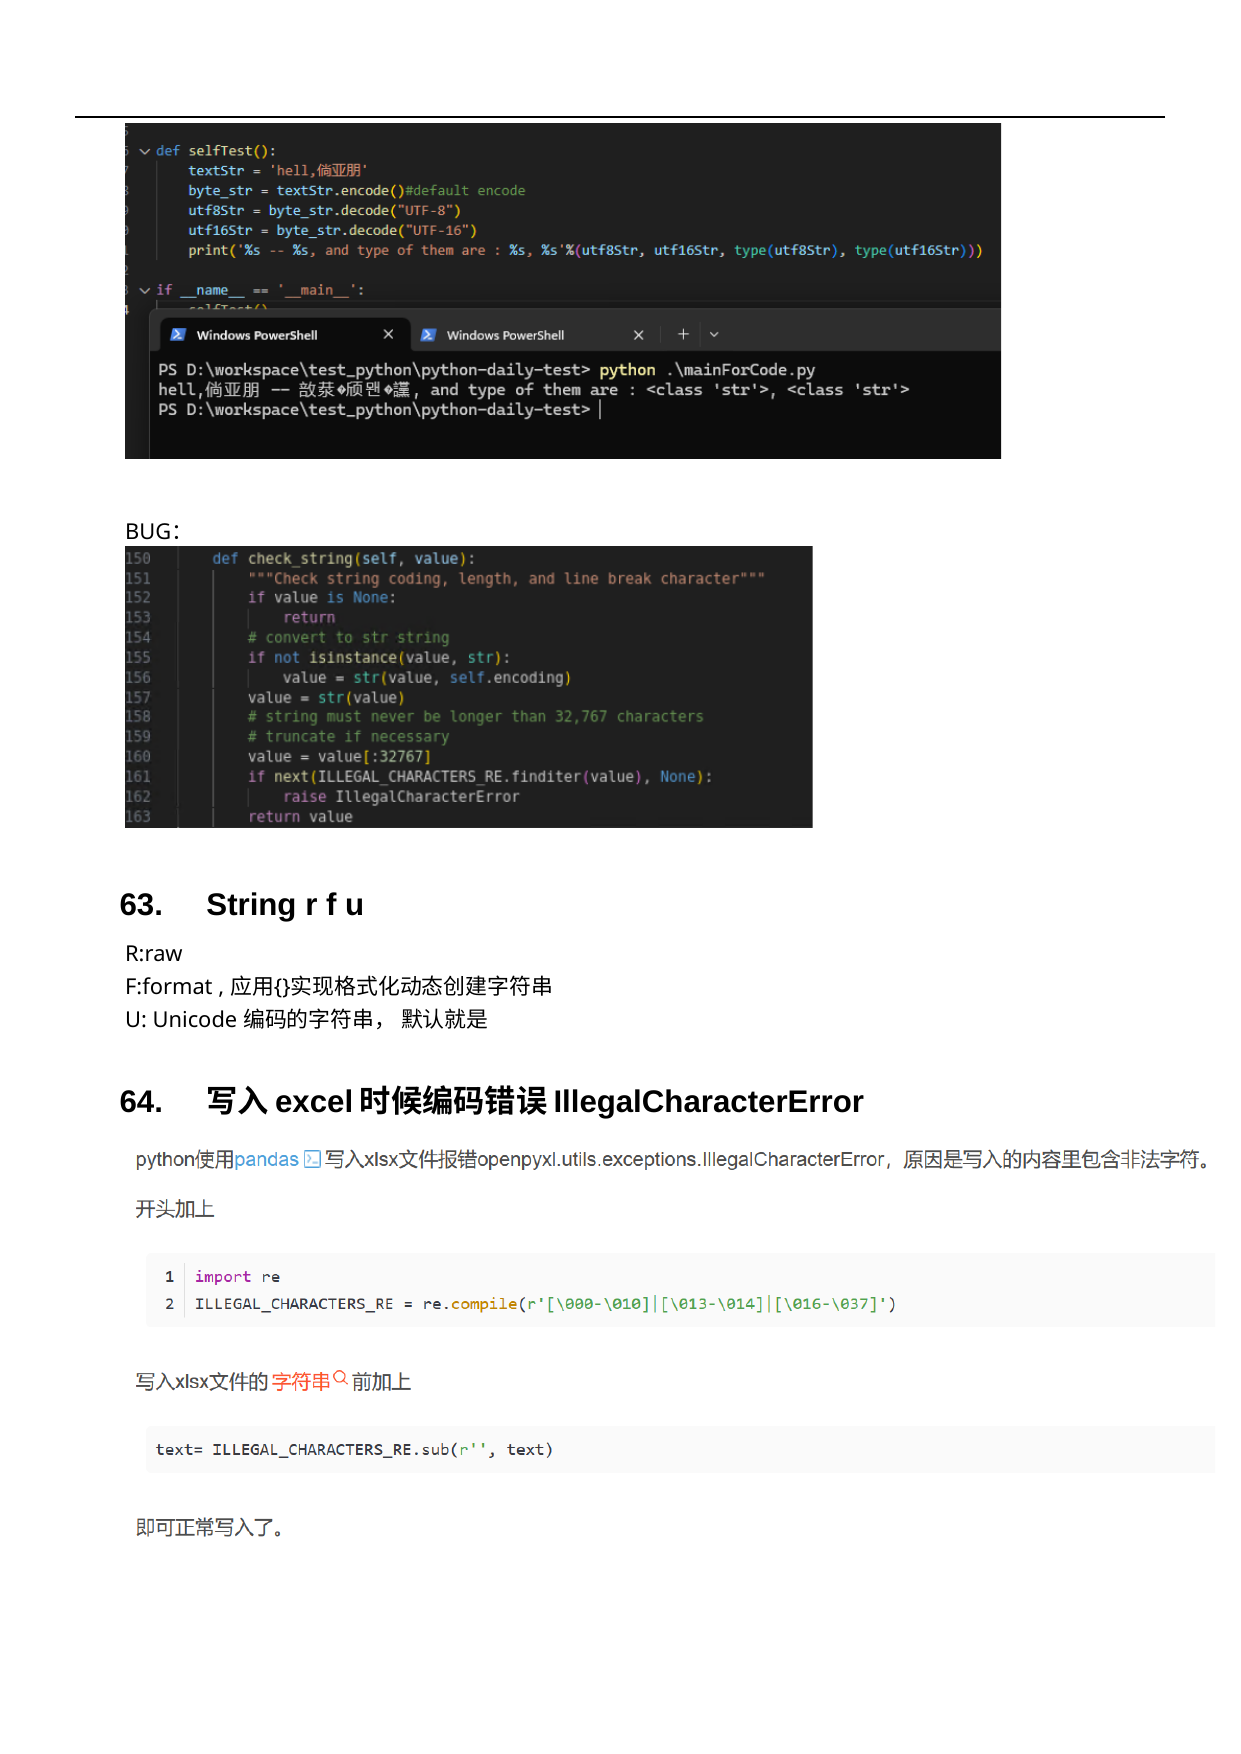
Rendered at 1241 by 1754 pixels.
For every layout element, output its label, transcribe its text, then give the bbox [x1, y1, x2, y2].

subtitle String r f u [119, 871, 1165, 936]
subtitle 写入excel时候编码错误IllegalCharacterError [119, 1066, 1165, 1131]
text U: Unicode 编码的字符串， 默认就是 [75, 1001, 1165, 1034]
text F:format , 应用{}实现格式化动态创建字符串 [75, 969, 1165, 1001]
text R:raw [75, 936, 1165, 969]
text BUG： [75, 514, 1165, 546]
